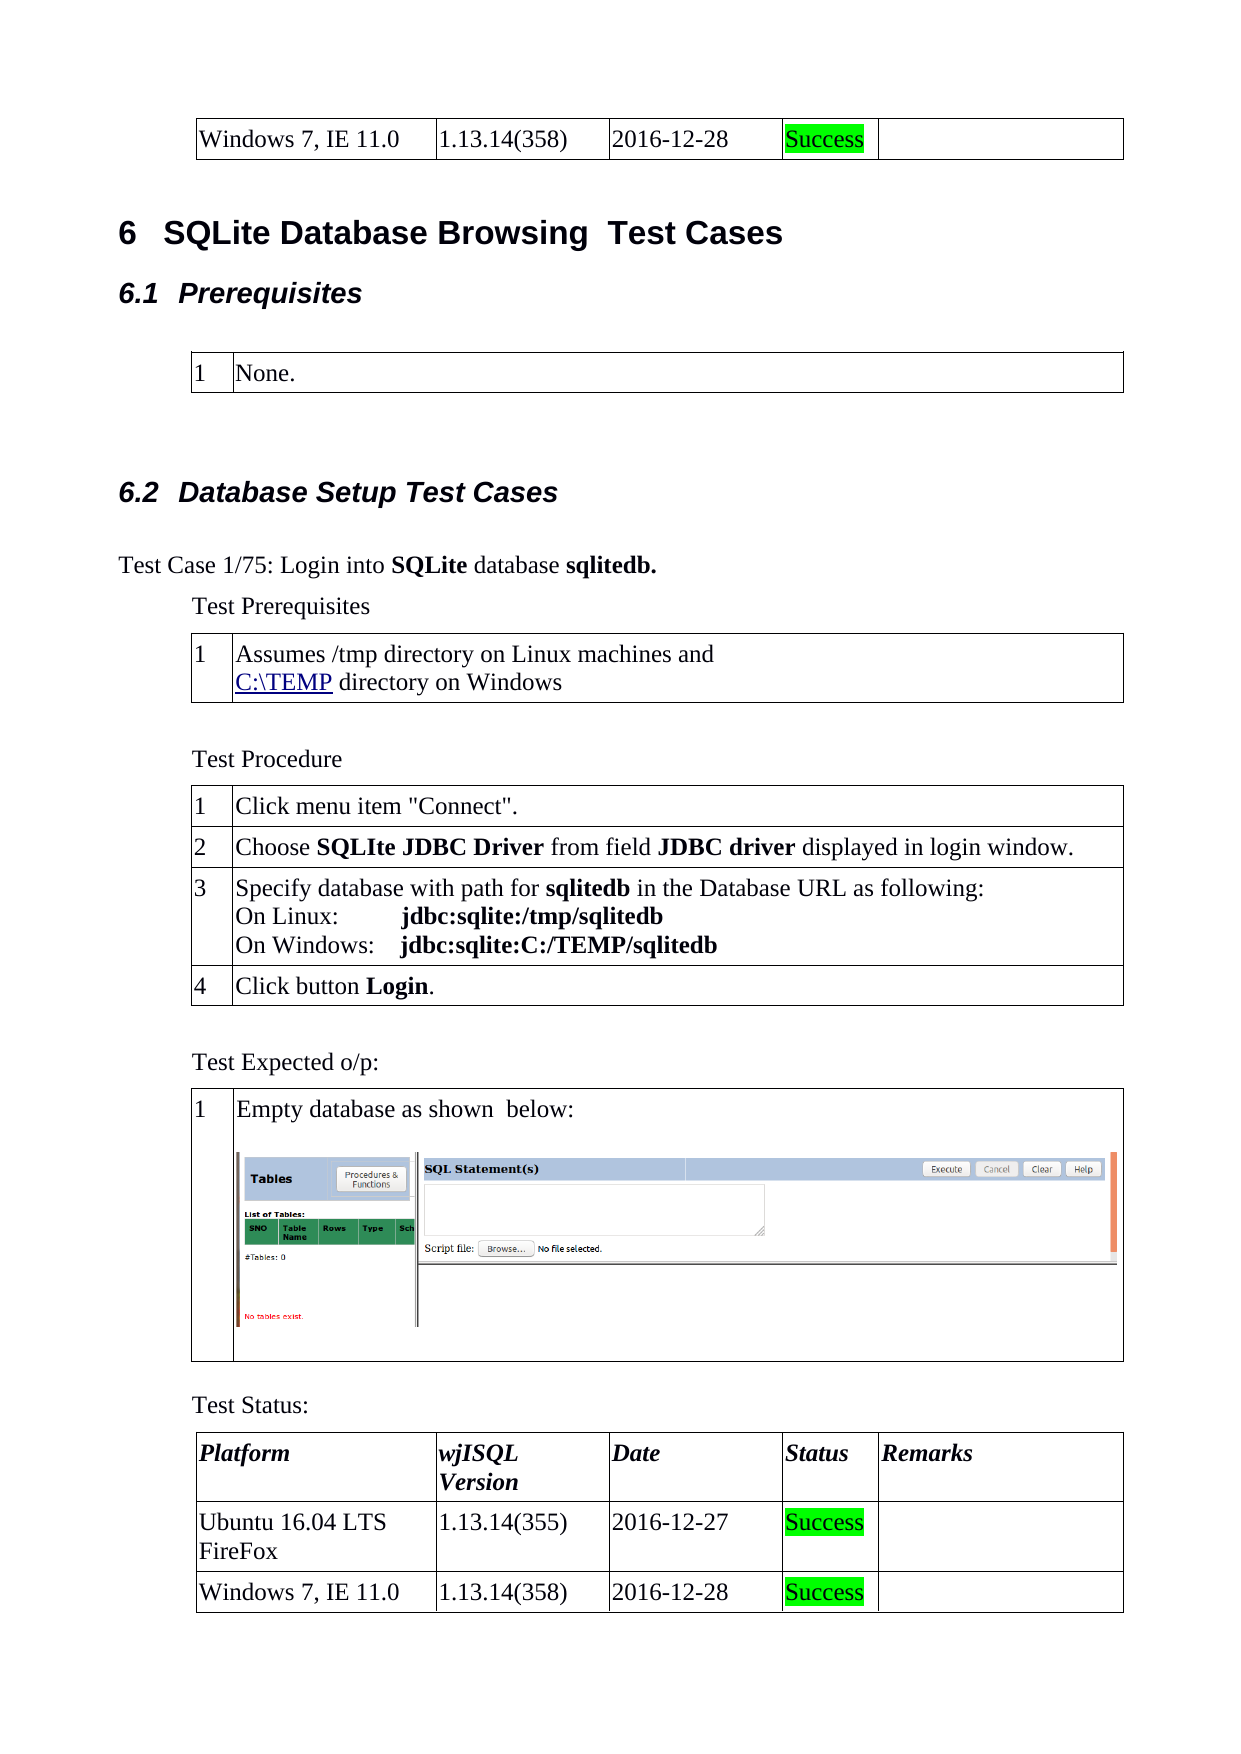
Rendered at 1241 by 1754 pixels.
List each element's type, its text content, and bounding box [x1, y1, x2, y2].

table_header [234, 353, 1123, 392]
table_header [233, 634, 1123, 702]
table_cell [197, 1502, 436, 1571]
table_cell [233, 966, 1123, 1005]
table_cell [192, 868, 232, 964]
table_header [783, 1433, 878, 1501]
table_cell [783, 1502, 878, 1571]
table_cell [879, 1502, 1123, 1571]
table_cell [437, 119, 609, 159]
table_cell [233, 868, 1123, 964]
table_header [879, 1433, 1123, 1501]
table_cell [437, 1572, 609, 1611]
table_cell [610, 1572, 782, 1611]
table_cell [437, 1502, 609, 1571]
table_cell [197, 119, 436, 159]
subtitle Database Setup Test Cases [118, 475, 1122, 509]
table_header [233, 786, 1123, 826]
picture [236, 1152, 1117, 1327]
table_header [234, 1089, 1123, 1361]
subtitle Prerequisites [118, 277, 1122, 310]
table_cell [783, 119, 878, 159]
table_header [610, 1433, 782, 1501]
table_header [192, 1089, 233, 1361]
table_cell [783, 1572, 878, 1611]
text Test Procedure [118, 744, 1122, 772]
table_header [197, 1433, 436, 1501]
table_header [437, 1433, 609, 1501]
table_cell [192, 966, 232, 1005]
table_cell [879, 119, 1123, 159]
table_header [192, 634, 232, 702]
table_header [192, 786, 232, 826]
text Test Expected o/p: [118, 1047, 1122, 1076]
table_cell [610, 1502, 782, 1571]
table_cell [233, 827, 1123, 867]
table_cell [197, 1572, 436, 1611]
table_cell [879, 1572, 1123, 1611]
text Test Case 1/75: Login into SQLite database sqlitedb. [118, 550, 1122, 579]
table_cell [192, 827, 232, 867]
text Test Prerequisites [118, 591, 1122, 620]
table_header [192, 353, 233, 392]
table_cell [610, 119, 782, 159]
text Test Status: [118, 1390, 1122, 1419]
subtitle SQLite Database Browsing Test Cases [118, 213, 1122, 252]
